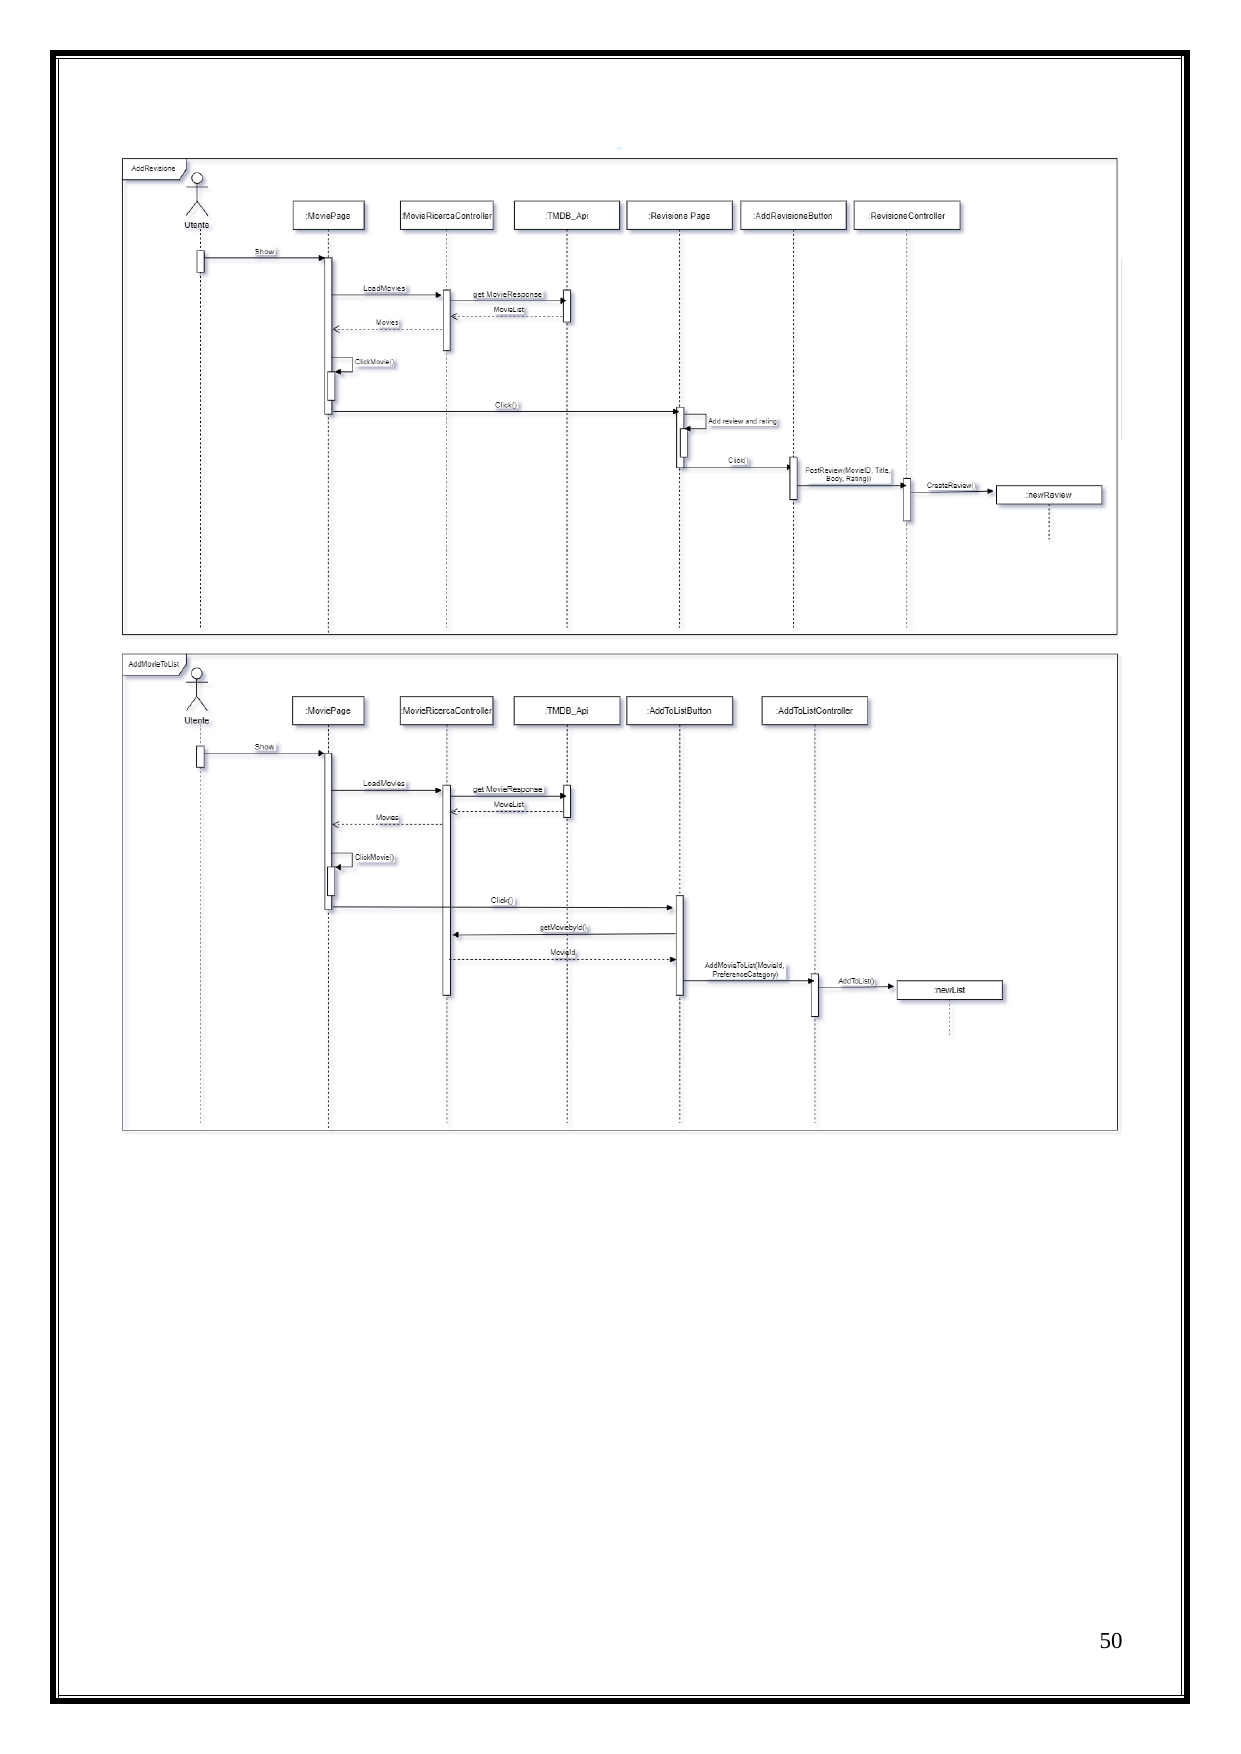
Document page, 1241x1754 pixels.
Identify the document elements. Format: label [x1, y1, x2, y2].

picture [118, 650, 1123, 1135]
picture [118, 147, 1123, 640]
